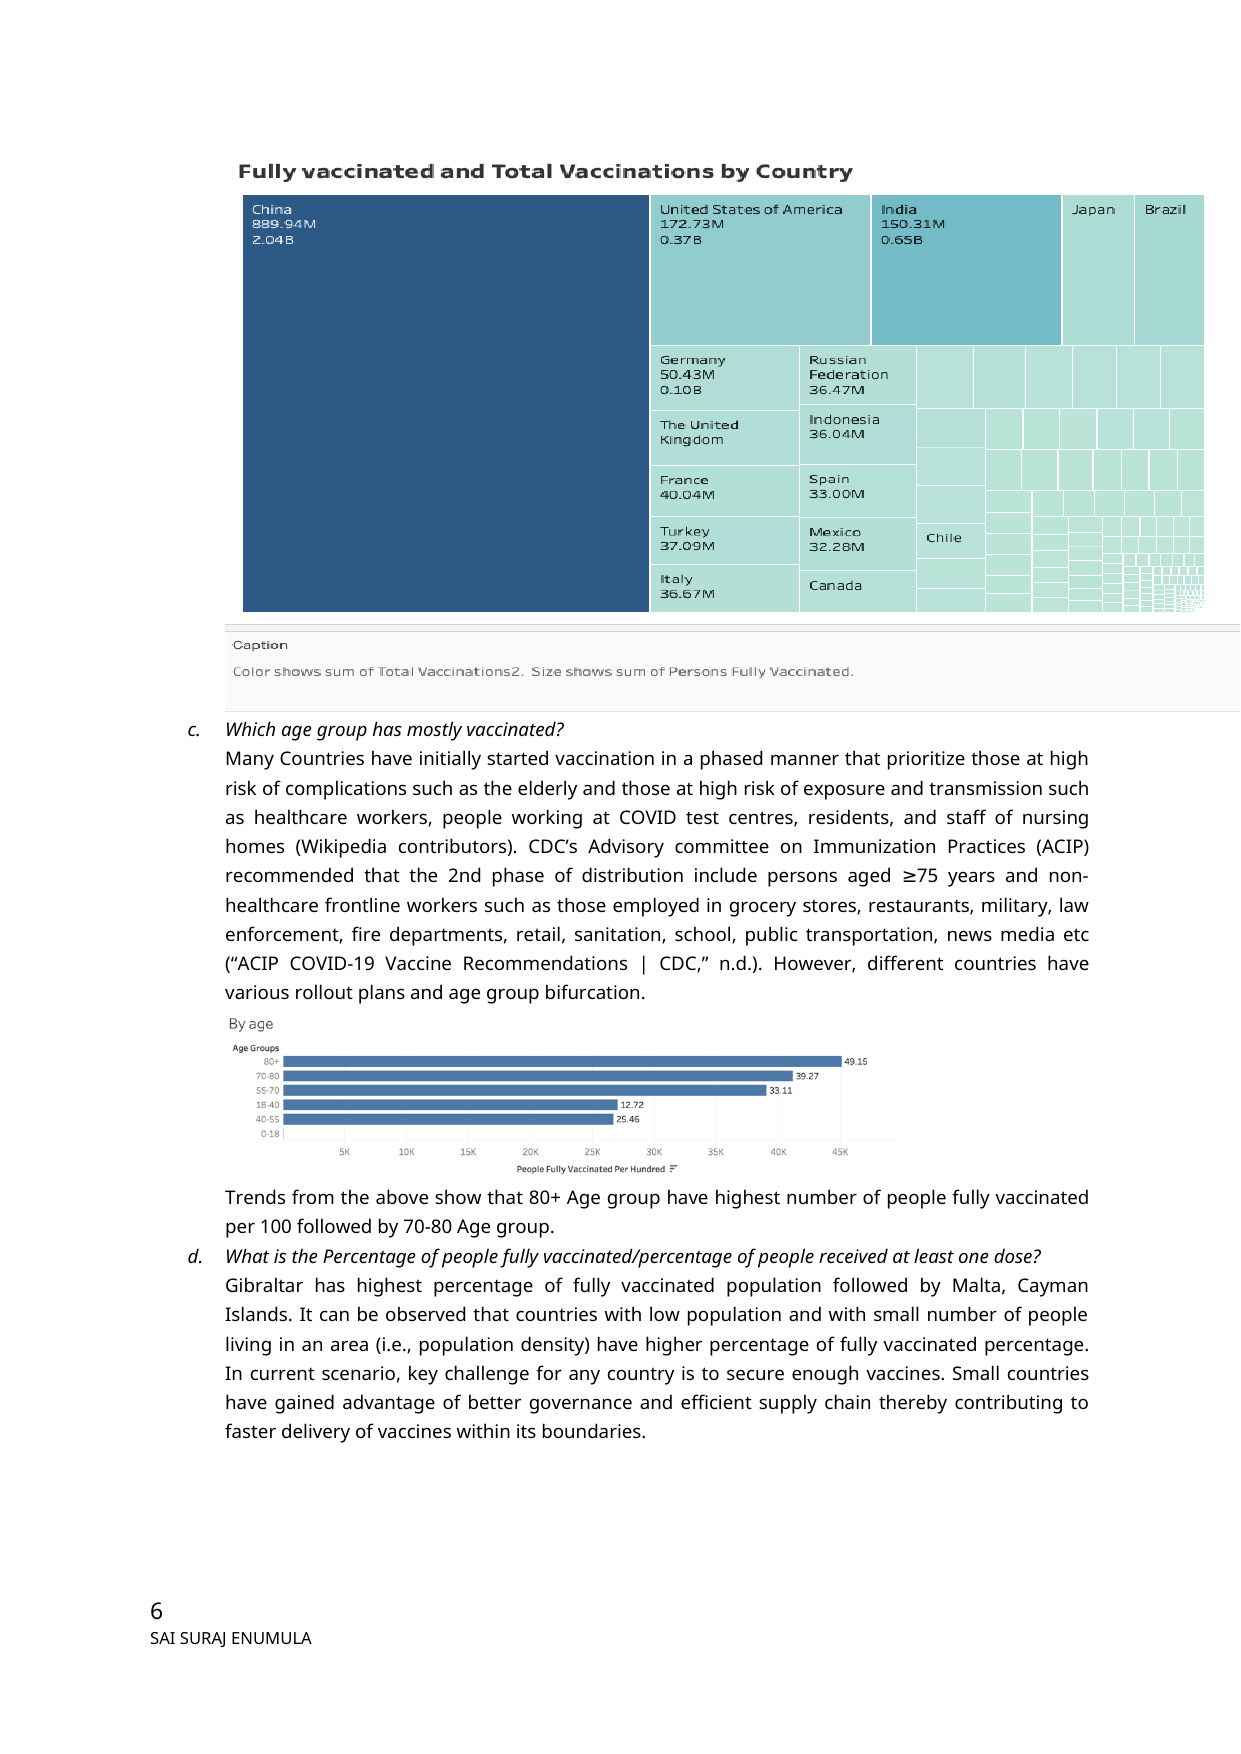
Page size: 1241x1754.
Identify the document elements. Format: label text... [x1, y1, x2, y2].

picture [225, 1008, 899, 1180]
list Which age group has mostly vaccinated? [187, 716, 1090, 742]
list What is the Percentage of people fully vaccinated/percentage of people received at least one dose? [187, 1243, 1090, 1268]
list Trends from the above show that 80+ Age group have highest number of people fully vaccinated per 100 followed by 70-80 Age group. [225, 1184, 1090, 1239]
list Gibraltar has highest percentage of fully vaccinated population followed by Malta, Cayman Islands. It can be observed that countries with low population and with small number of people living in an area (i.e., population density) have higher percentage of fully vaccinated percentage. In current scenario, key challenge for any country is to secure enough vaccines. Small countries have gained advantage of better governance and efficient supply chain thereby contributing to faster delivery of vaccines within its boundaries. [225, 1272, 1090, 1444]
list Many Countries have initially started vaccination in a phased manner that prioritize those at high risk of complications such as the elderly and those at high risk of exposure and transmission such as healthcare workers, people working at COVID test centres, residents, and staff of nursing homes (Wikipedia contributors). CDC’s Advisory committee on Immunization Practices (ACIP) recommended that the 2nd phase of distribution include persons aged ≥75 years and non-healthcare frontline workers such as those employed in grocery stores, restaurants, military, law enforcement, fire departments, retail, sanitation, school, public transportation, news media etc (“ACIP COVID-19 Vaccine Recommendations | CDC,” n.d.). However, different countries have various rollout plans and age group bifurcation. [225, 746, 1090, 1005]
picture [225, 150, 1241, 712]
